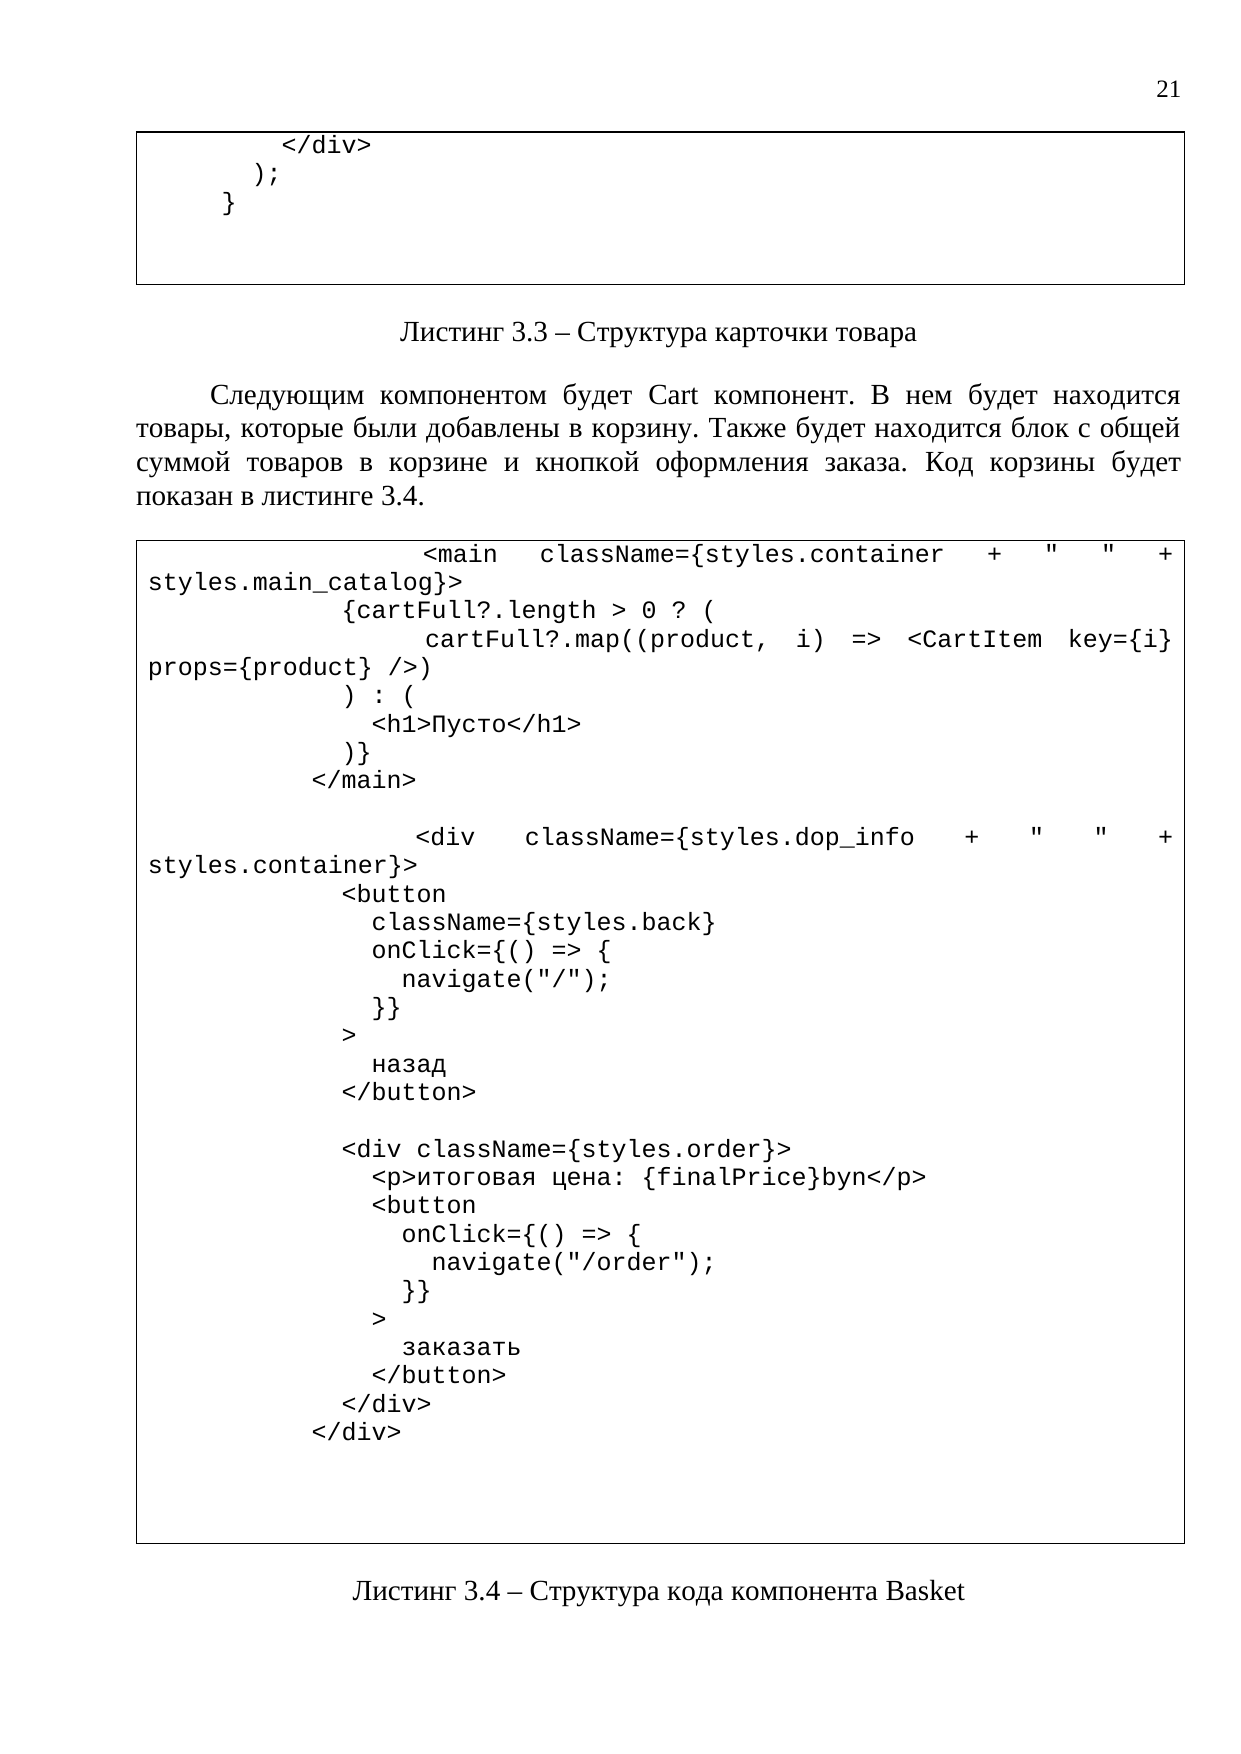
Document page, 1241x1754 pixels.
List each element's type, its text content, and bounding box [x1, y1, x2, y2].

text Листинг 3.4 – Структура кода компонента Basket [136, 1573, 1181, 1607]
text Листинг 3.3 – Структура карточки товара [136, 314, 1181, 348]
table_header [137, 133, 1184, 284]
table_header <main className={styles.container + " " + styles.main_catalog}> {cartFull?.length > 0 ? ( cartFull?.map((product, i) => <CartItem key={i} props={product} />) ) : ( <h1>Пусто</h1> )} </main> <div className={styles.dop_info + " " + styles.container}> <button className={styles.back} onClick={() => { navigate("/"); }} > назад </button> <div className={styles.order}> <p>итоговая цена: {finalPrice}byn</p> <button onClick={() => { navigate("/order"); }} > заказать </button> </div> </div> [137, 541, 1184, 1543]
text Следующим компонентом будет Cart компонент. В нем будет находится товары, которые были добавлены в корзину. Также будет находится блок с общей суммой товаров в корзине и кнопкой оформления заказа. Код корзины будет показан в листинге 3.4. [136, 377, 1181, 511]
